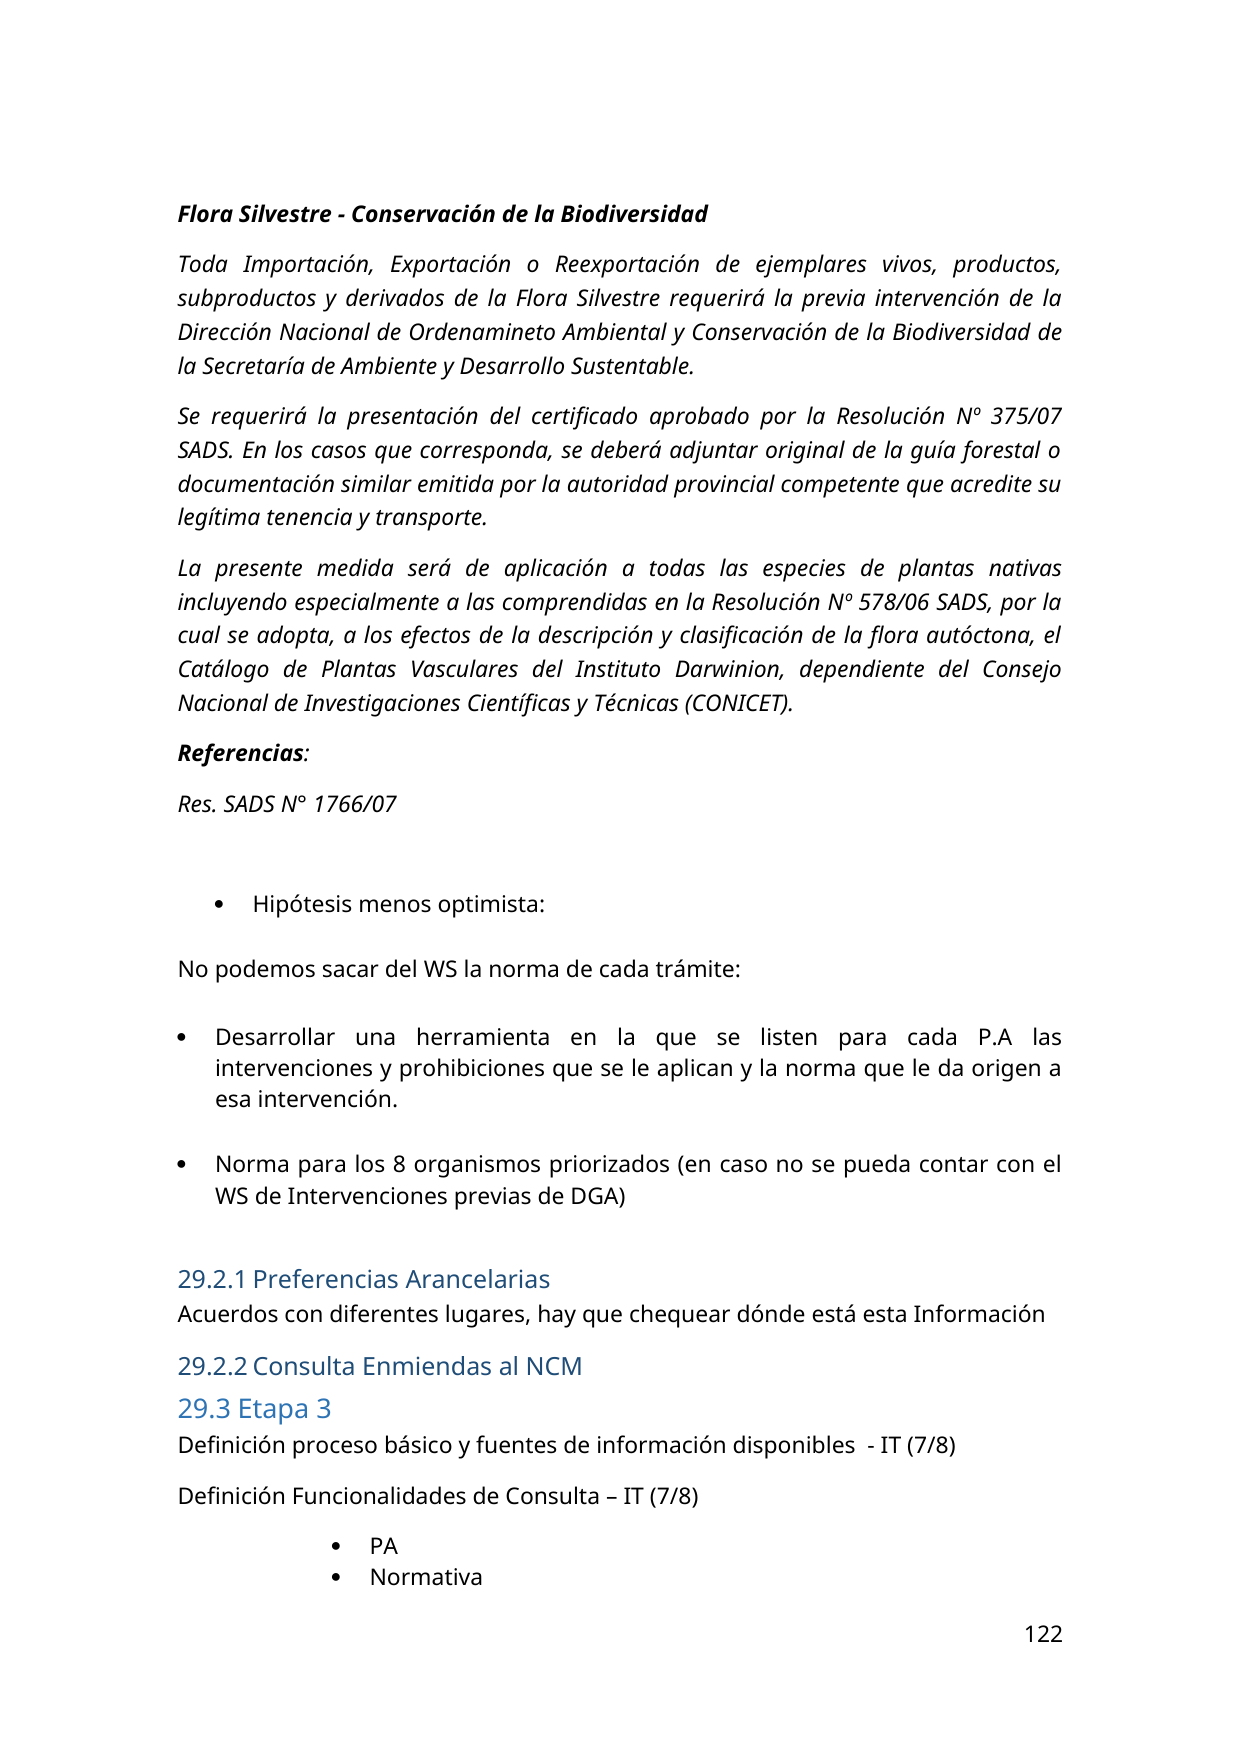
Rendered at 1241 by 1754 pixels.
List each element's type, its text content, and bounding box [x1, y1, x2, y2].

subtitle Consulta Enmiendas al NCM [177, 1348, 1063, 1383]
list PA [332, 1530, 1063, 1561]
subtitle Etapa 3 [177, 1389, 1063, 1426]
text Definición proceso básico y fuentes de información disponibles - IT (7/8) [177, 1429, 1063, 1461]
list Norma para los 8 organismos priorizados (en caso no se pueda contar con el WS de Intervenciones previas de DGA) [177, 1148, 1063, 1211]
list Hipótesis menos optimista: [215, 888, 1063, 920]
list Normativa [332, 1561, 1063, 1593]
text La presente medida será de aplicación a todas las especies de plantas nativas incluyendo especialmente a las comprendidas en la Resolución Nº 578/06 SADS, por la cual se adopta, a los efectos de la descripción y clasificación de la flora autóctona, el Catálogo de Plantas Vasculares del Instituto Darwinion, dependiente del Consejo Nacional de Investigaciones Científicas y Técnicas (CONICET). [177, 552, 1063, 718]
text Referencias: [177, 737, 1063, 768]
subtitle Preferencias Arancelarias [177, 1261, 1063, 1295]
text Acuerdos con diferentes lugares, hay que chequear dónde está esta Información [177, 1298, 1063, 1329]
text Se requerirá la presentación del certificado aprobado por la Resolución Nº 375/07 SADS. En los casos que corresponda, se deberá adjuntar original de la guía forestal o documentación similar emitida por la autoridad provincial competente que acredite su legítima tenencia y transporte. [177, 400, 1063, 533]
text Definición Funcionalidades de Consulta – IT (7/8) [177, 1480, 1063, 1511]
text Flora Silvestre - Conservación de la Biodiversidad [177, 198, 1063, 229]
list No podemos sacar del WS la norma de cada trámite: [177, 953, 1063, 985]
list Desarrollar una herramienta en la que se listen para cada P.A las intervenciones y prohibiciones que se le aplican y la norma que le da origen a esa intervención. [177, 1021, 1063, 1115]
text Res. SADS N° 1766/07 [177, 788, 1063, 819]
text Toda Importación, Exportación o Reexportación de ejemplares vivos, productos, subproductos y derivados de la Flora Silvestre requerirá la previa intervención de la Dirección Nacional de Ordenamineto Ambiental y Conservación de la Biodiversidad de la Secretaría de Ambiente y Desarrollo Sustentable. [177, 248, 1063, 381]
